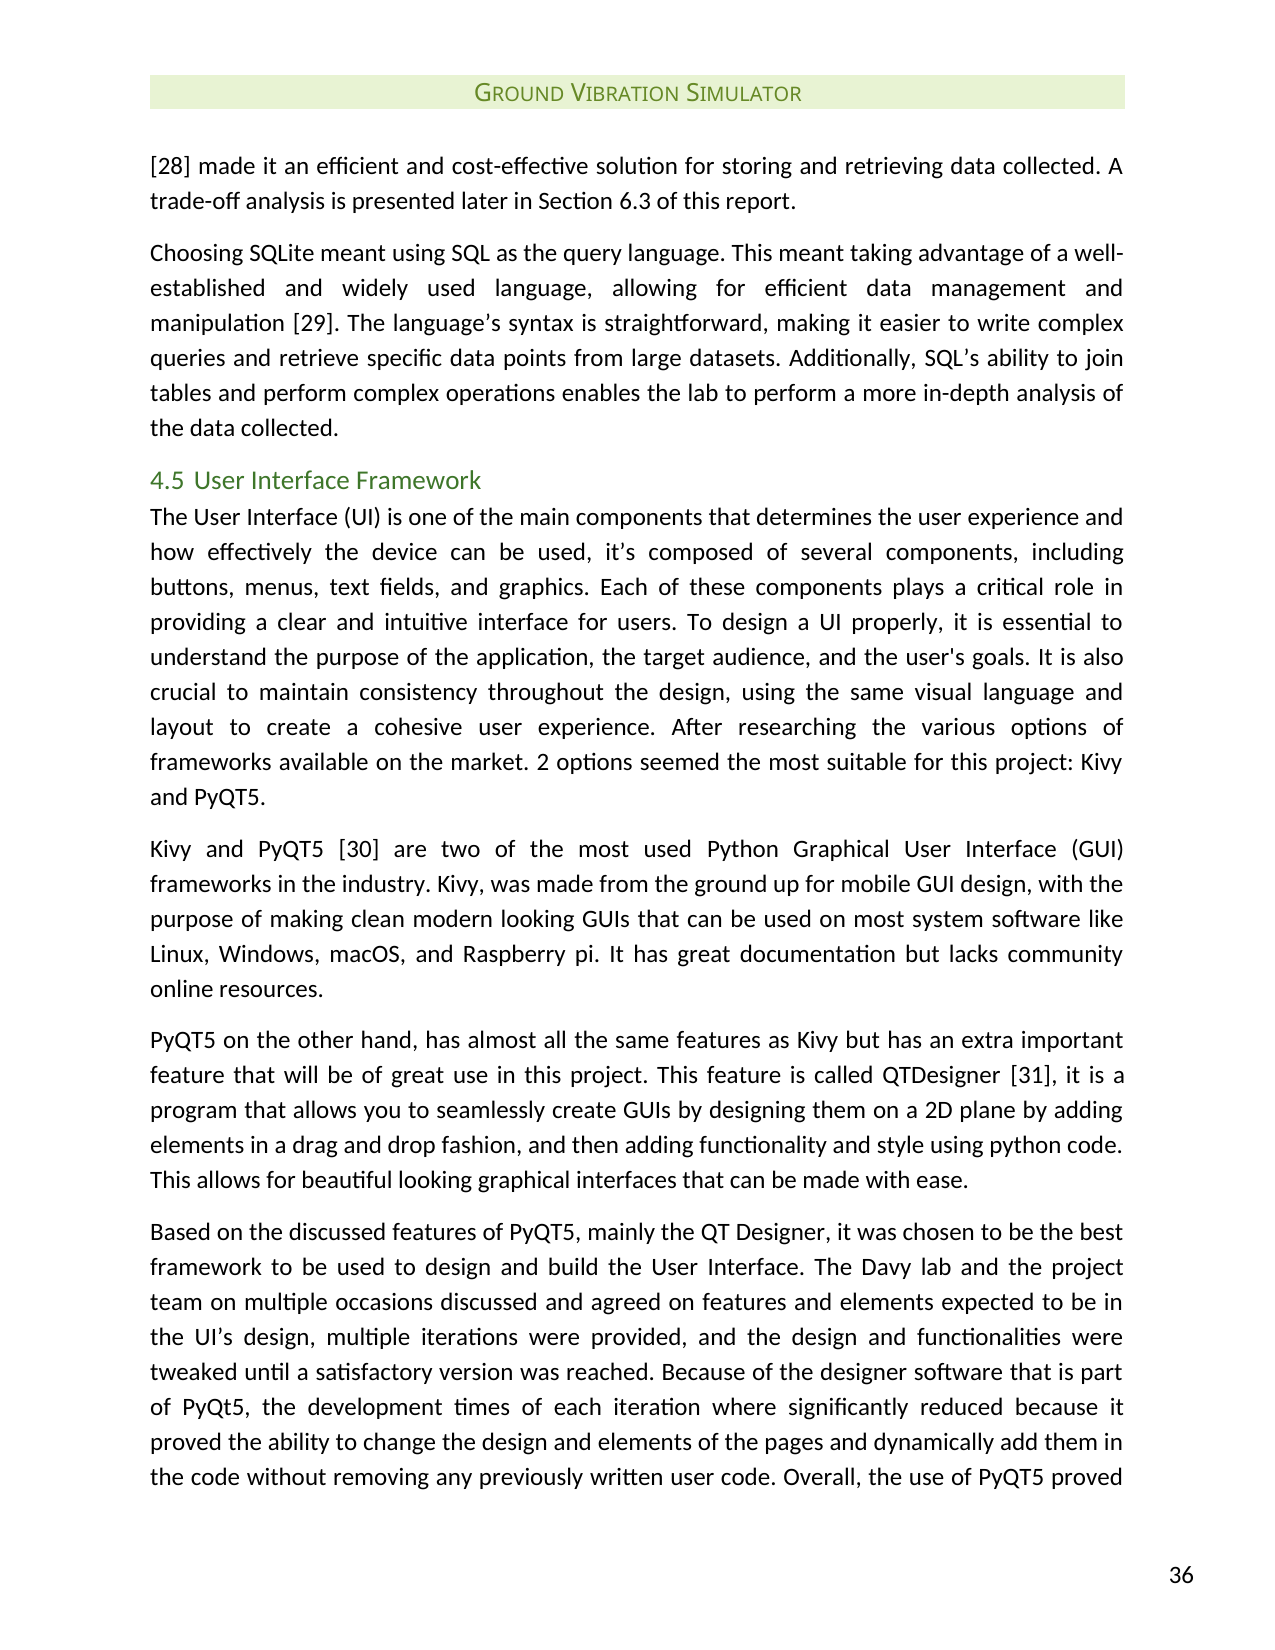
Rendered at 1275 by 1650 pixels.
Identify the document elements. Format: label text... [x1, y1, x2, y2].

text PyQT5 on the other hand, has almost all the same features as Kivy but has an extra important feature that will be of great use in this project. This feature is called QTDesigner, it is a program that allows you to seamlessly create GUIs by designing them on a 2D plane by adding elements in a drag and drop fashion, and then adding functionality and style using python code. This allows for beautiful looking graphical interfaces that can be made with ease. [150, 1024, 1125, 1195]
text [150, 1216, 1125, 1492]
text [150, 150, 1125, 216]
text The User Interface (UI) is one of the main components that determines the user experience and how effectively the device can be used, it’s composed of several components, including buttons, menus, text fields, and graphics. Each of these components plays a critical role in providing a clear and intuitive interface for users. To design a UI properly, it is essential to understand the purpose of the application, the target audience, and the user's goals. It is also crucial to maintain consistency throughout the design, using the same visual language and layout to create a cohesive user experience. After researching the various options of frameworks available on the market. 2 options seemed the most suitable for this project: Kivy and PyQT5. [150, 501, 1125, 812]
text Choosing SQLite meant using SQL as the query language. This meant taking advantage of a well-established and widely used language, allowing for efficient data management and manipulation . The language’s syntax is straightforward, making it easier to write complex queries and retrieve specific data points from large datasets. Additionally, SQL’s ability to join tables and perform complex operations enables the lab to perform a more in-depth analysis of the data collected. [150, 237, 1125, 442]
subtitle User Interface Framework [150, 463, 1125, 496]
text Kivy and PyQT5 are two of the most used Python Graphical User Interface (GUI) frameworks in the industry. Kivy, was made from the ground up for mobile GUI design, with the purpose of making clean modern looking GUIs that can be used on most system software like Linux, Windows, macOS, and Raspberry pi. It has great documentation but lacks community online resources. [150, 833, 1125, 1003]
